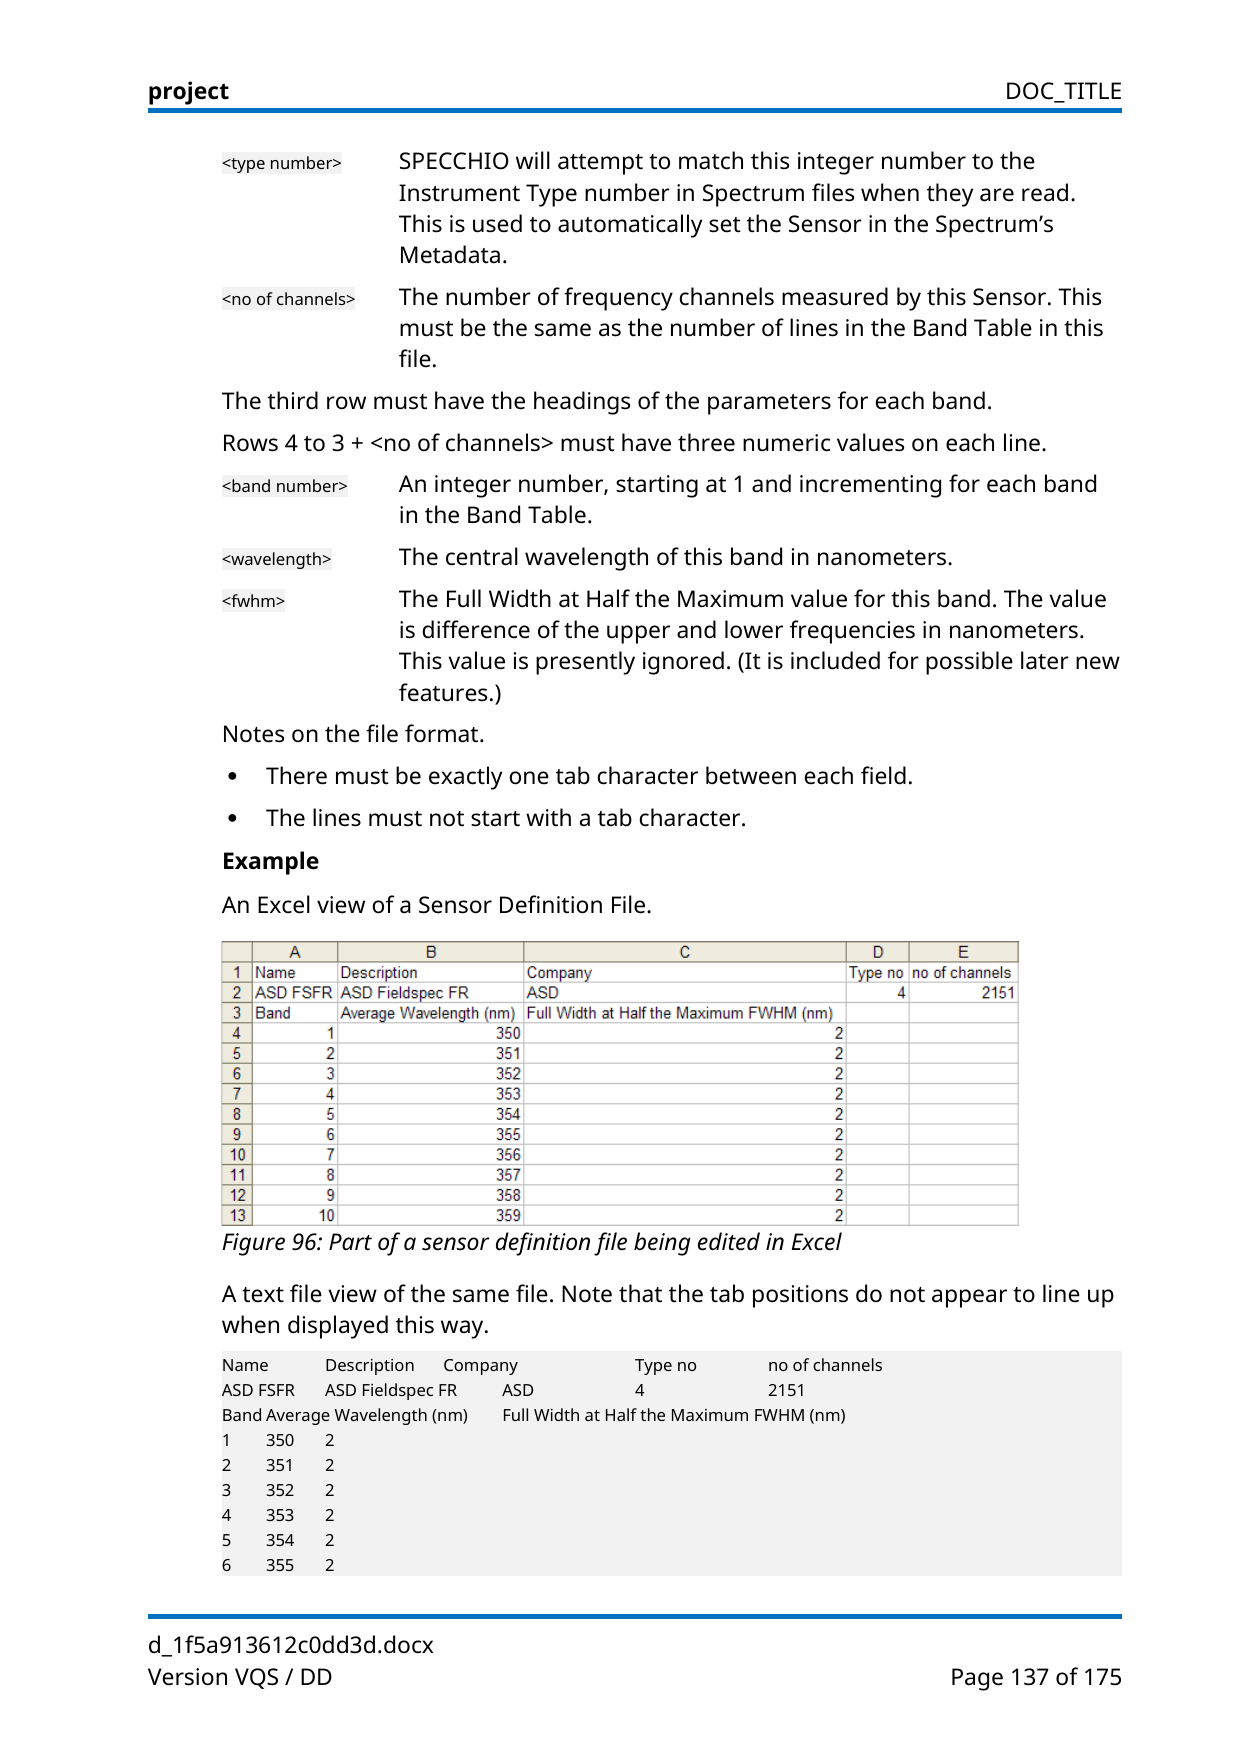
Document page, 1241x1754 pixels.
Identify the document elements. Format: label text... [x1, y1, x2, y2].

text Name Description Company Type no no of channels [222, 1351, 1122, 1376]
text 6 355 2 [222, 1551, 1122, 1576]
subtitle Example [222, 845, 1122, 876]
text There must be exactly one tab character between each field. [228, 760, 1122, 791]
picture [221, 941, 1020, 1226]
text Notes on the file format. [222, 718, 1122, 749]
text <fwhm> The Full Width at Half the Maximum value for this band. The value is difference of the upper and lower frequencies in nanometers. This value is presently ignored. (It is included for possible later new features.) [222, 583, 1122, 708]
text <type number> SPECCHIO will attempt to match this integer number to the Instrument Type number in Spectrum files when they are read. This is used to automatically set the Sensor in the Spectrum’s Metadata. [222, 145, 1122, 270]
text 1 350 2 [222, 1426, 1122, 1451]
text 3 352 2 [222, 1476, 1122, 1501]
text Band Average Wavelength (nm) Full Width at Half the Maximum FWHM (nm) [222, 1401, 1122, 1426]
text The lines must not start with a tab character. [228, 801, 1122, 833]
text 4 353 2 [222, 1501, 1122, 1526]
text 5 354 2 [222, 1526, 1122, 1551]
text A text file view of the same file. Note that the tab positions do not appear to line up when displayed this way. [222, 1278, 1122, 1340]
text <no of channels> The number of frequency channels measured by this Sensor. This must be the same as the number of lines in the Band Table in this file. [222, 281, 1122, 374]
text 2 351 2 [222, 1451, 1122, 1476]
text <wavelength> The central wavelength of this band in nanometers. [222, 541, 1122, 572]
text Rows 4 to 3 + <no of channels> must have three numeric values on each line. [222, 426, 1122, 458]
text <band number> An integer number, starting at 1 and incrementing for each band in the Band Table. [222, 468, 1122, 531]
text The third row must have the headings of the parameters for each band. [222, 385, 1122, 416]
text ASD FSFR ASD Fieldspec FR ASD 4 2151 [222, 1376, 1122, 1401]
text An Excel view of a Sensor Definition File. [222, 889, 1122, 920]
